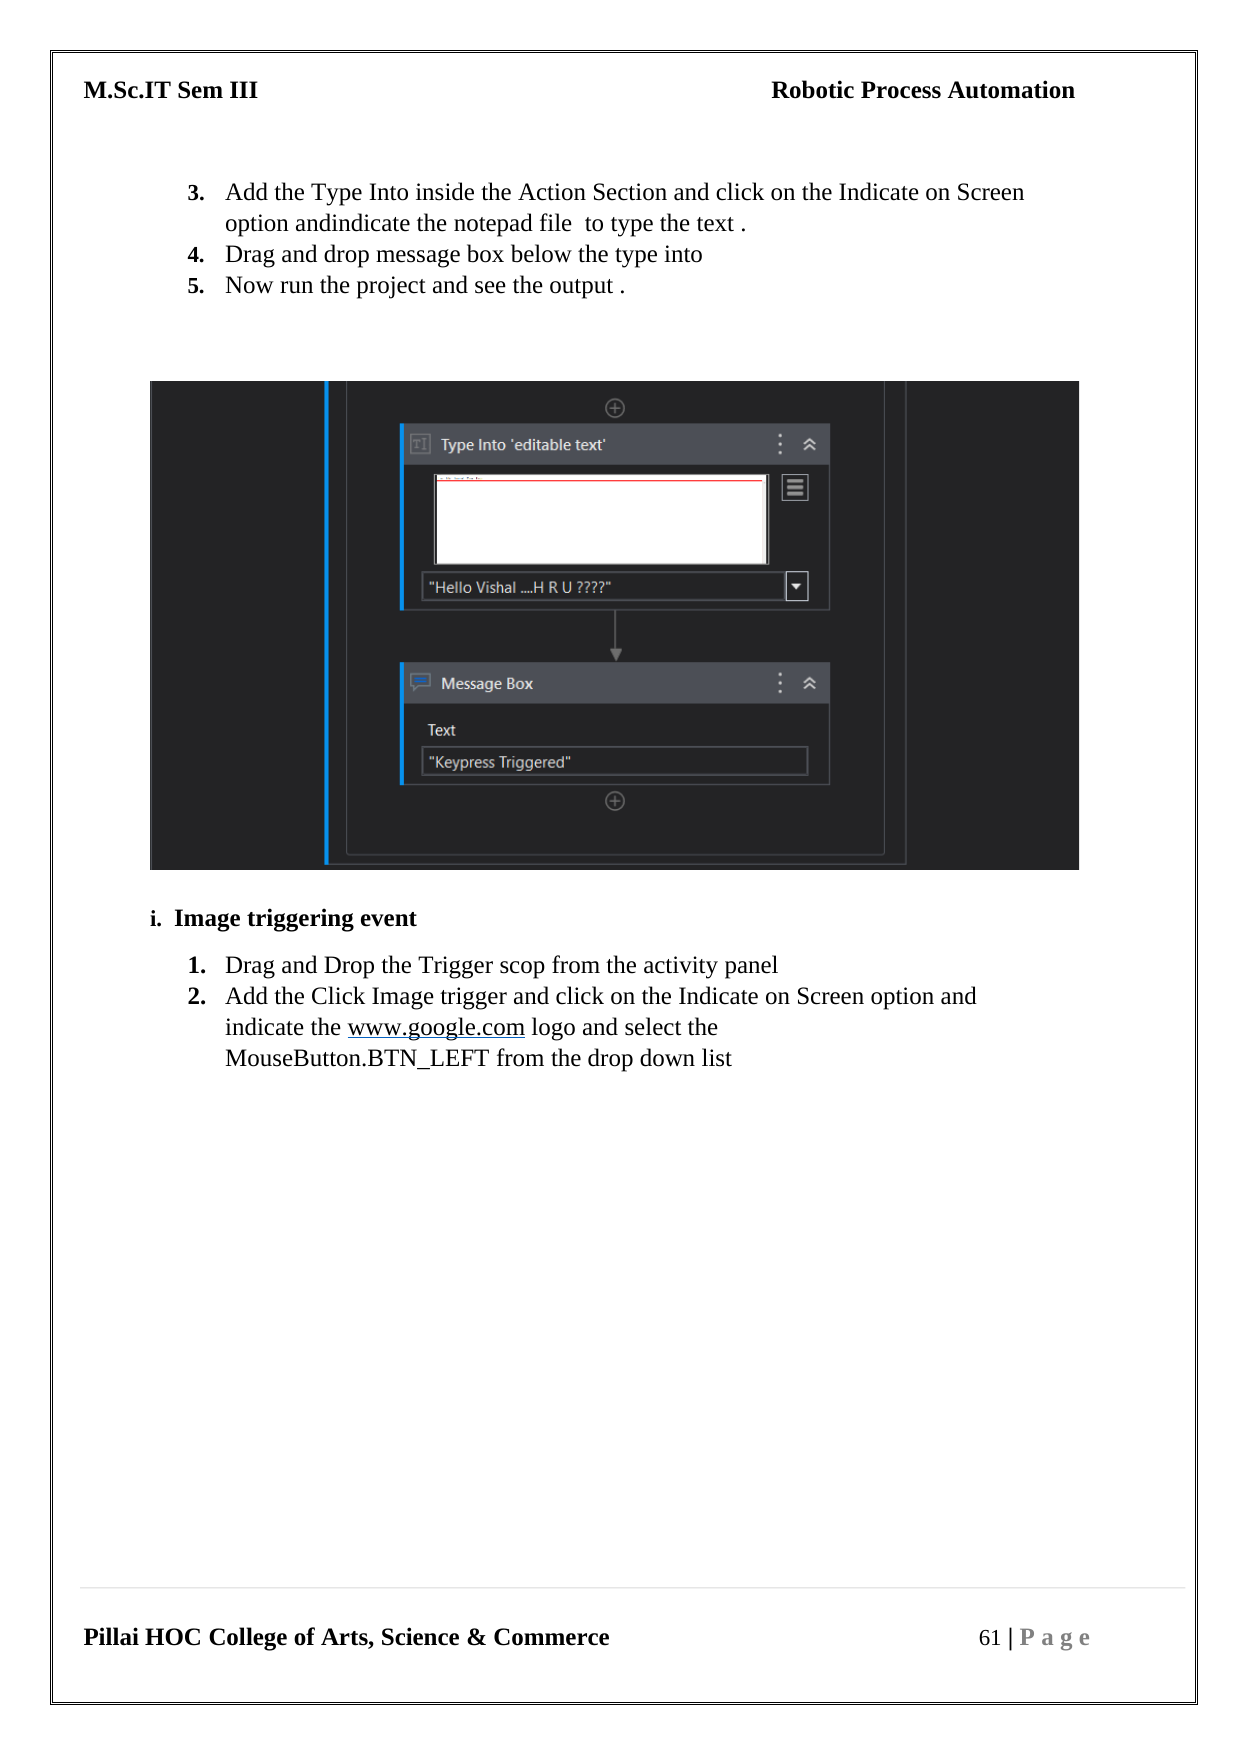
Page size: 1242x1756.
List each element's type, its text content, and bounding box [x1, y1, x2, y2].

list Add the Click Image trigger and click on the Indicate on Screen option and indicate the www.google.com logo and select the MouseButton.BTN_LEFT from the drop down list [187, 981, 988, 1072]
subtitle Image triggering event [150, 903, 1195, 931]
list Drag and drop message box below the type into [187, 239, 1195, 268]
list Now run the project and see the output . [187, 270, 1195, 299]
picture [150, 381, 1080, 870]
list Add the Type Into inside the Action Section and click on the Indicate on Screen option andindicate the notepad file to type the text . [187, 177, 1026, 237]
list Drag and Drop the Trigger scop from the activity panel [187, 950, 1195, 979]
